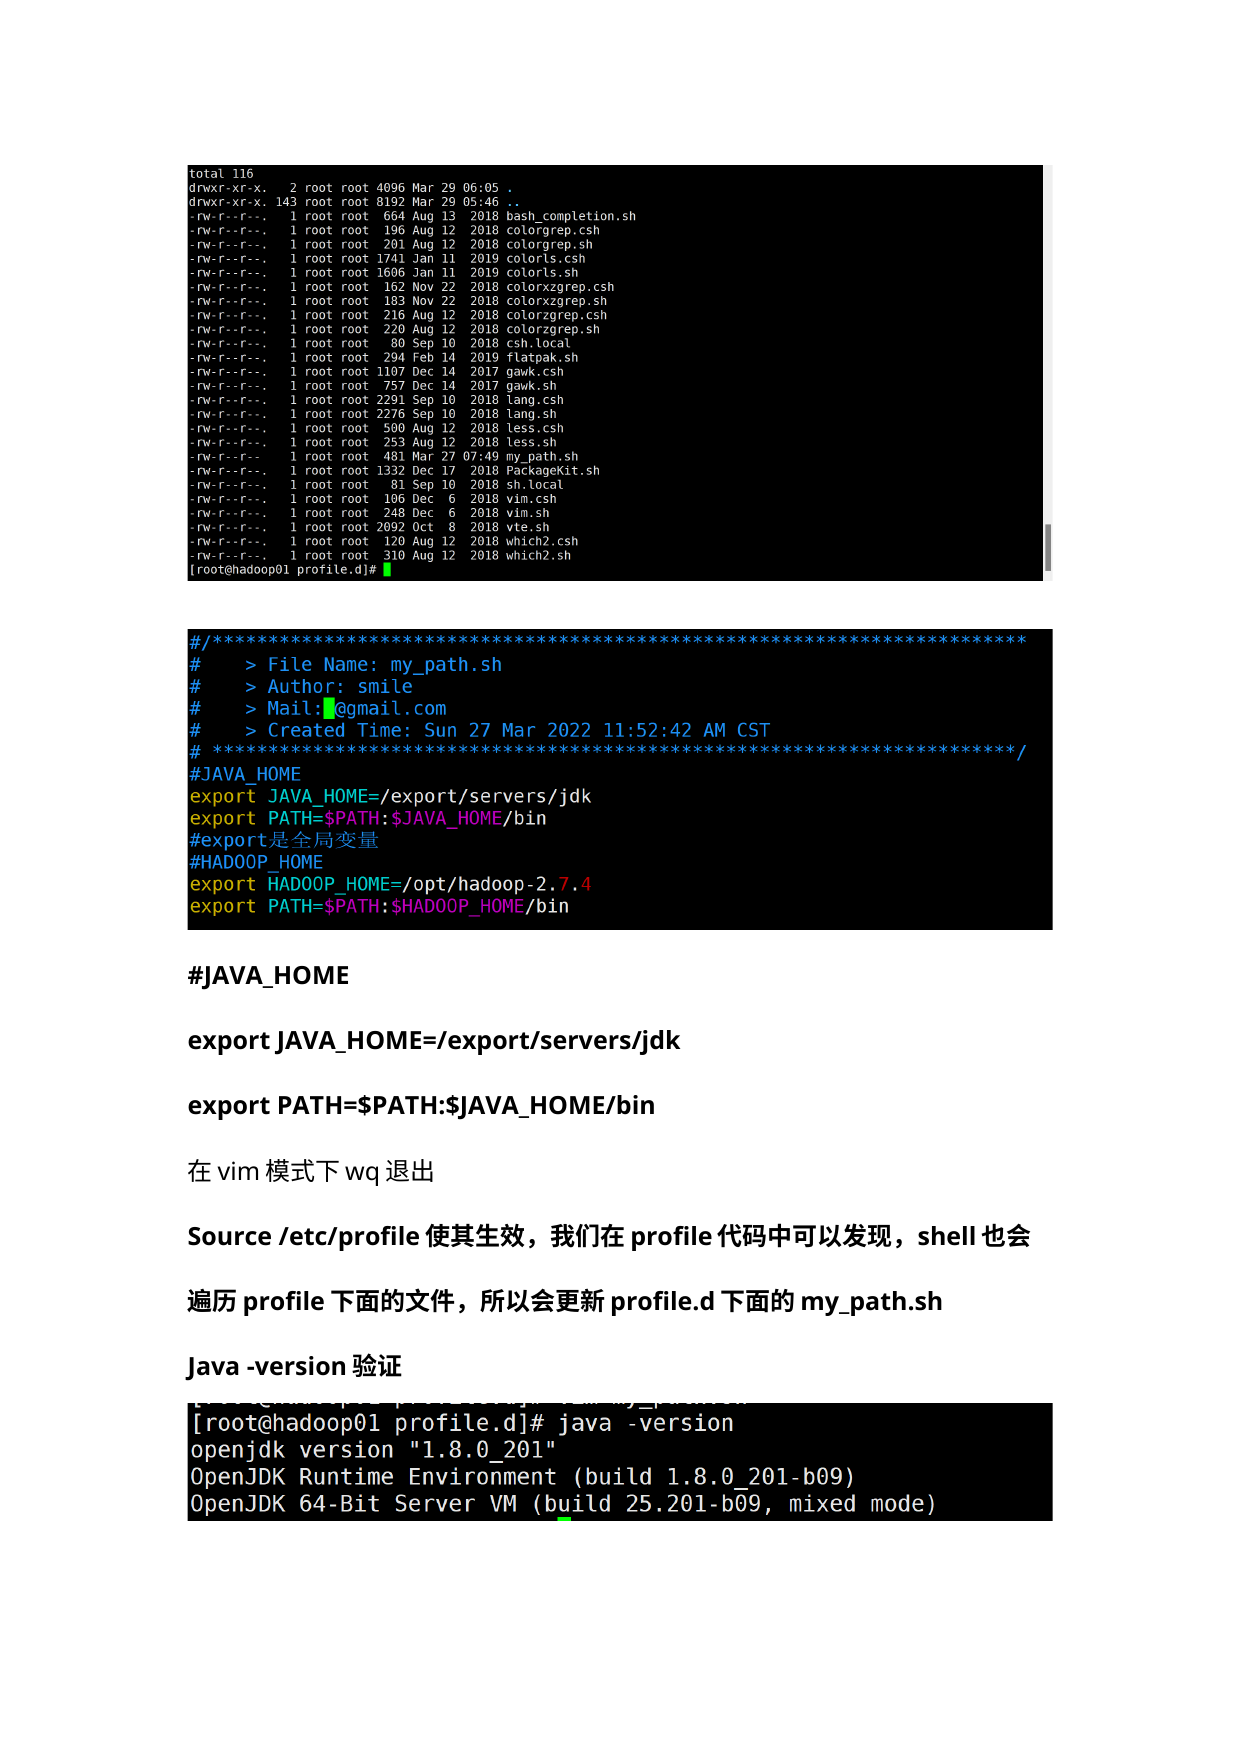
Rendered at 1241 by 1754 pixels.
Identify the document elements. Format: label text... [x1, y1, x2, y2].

text Java -version验证 [187, 1332, 1053, 1397]
text export JAVA_HOME=/export/servers/jdk [187, 1007, 1053, 1072]
text export PATH=$PATH:$JAVA_HOME/bin [187, 1072, 1053, 1137]
text 在vim模式下wq退出 [187, 1137, 1053, 1202]
picture [187, 629, 1053, 930]
text Source /etc/profile使其生效，我们在profile代码中可以发现，shell也会遍历profile下面的文件，所以会更新profile.d下面的my_path.sh [187, 1202, 1053, 1332]
text #JAVA_HOME [187, 942, 1053, 1007]
picture [187, 1403, 1053, 1521]
picture [187, 165, 1053, 581]
